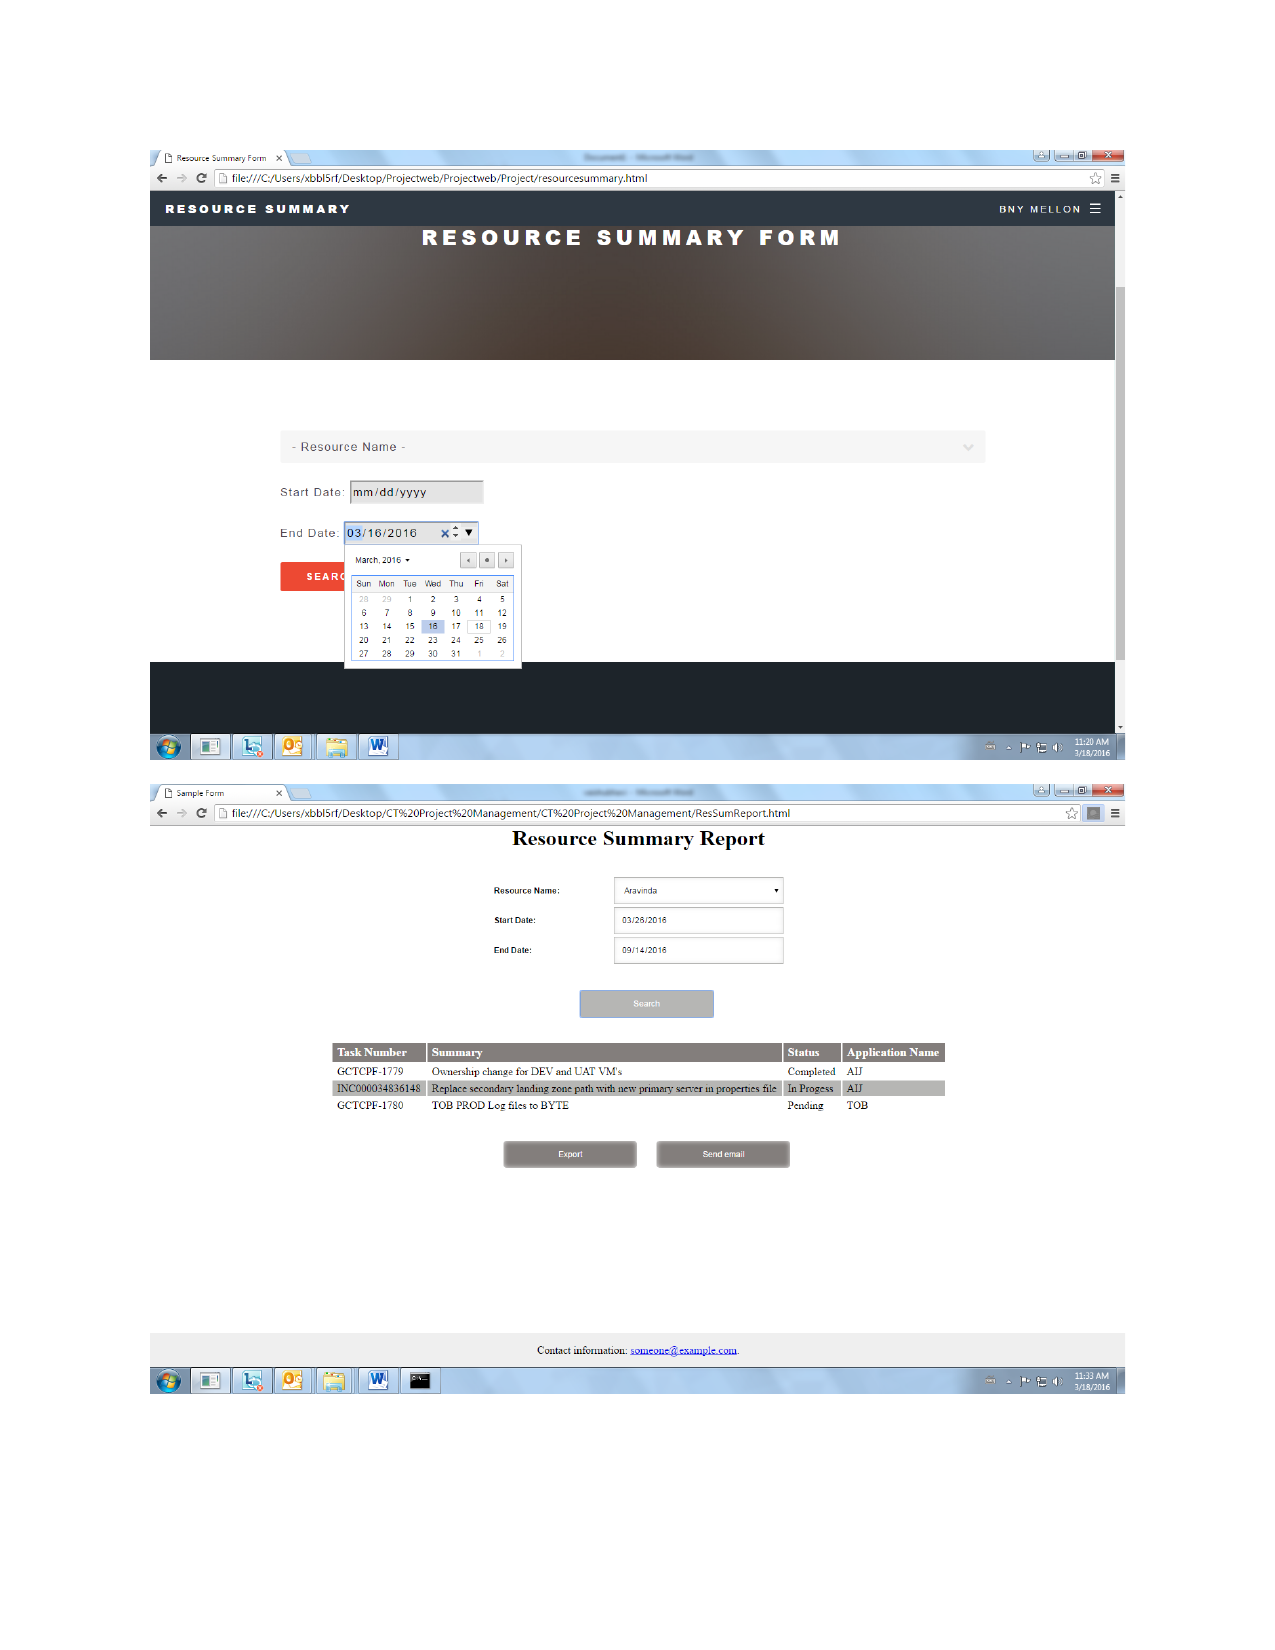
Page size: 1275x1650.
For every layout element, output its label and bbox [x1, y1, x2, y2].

picture [150, 150, 1125, 760]
picture [150, 784, 1125, 1394]
